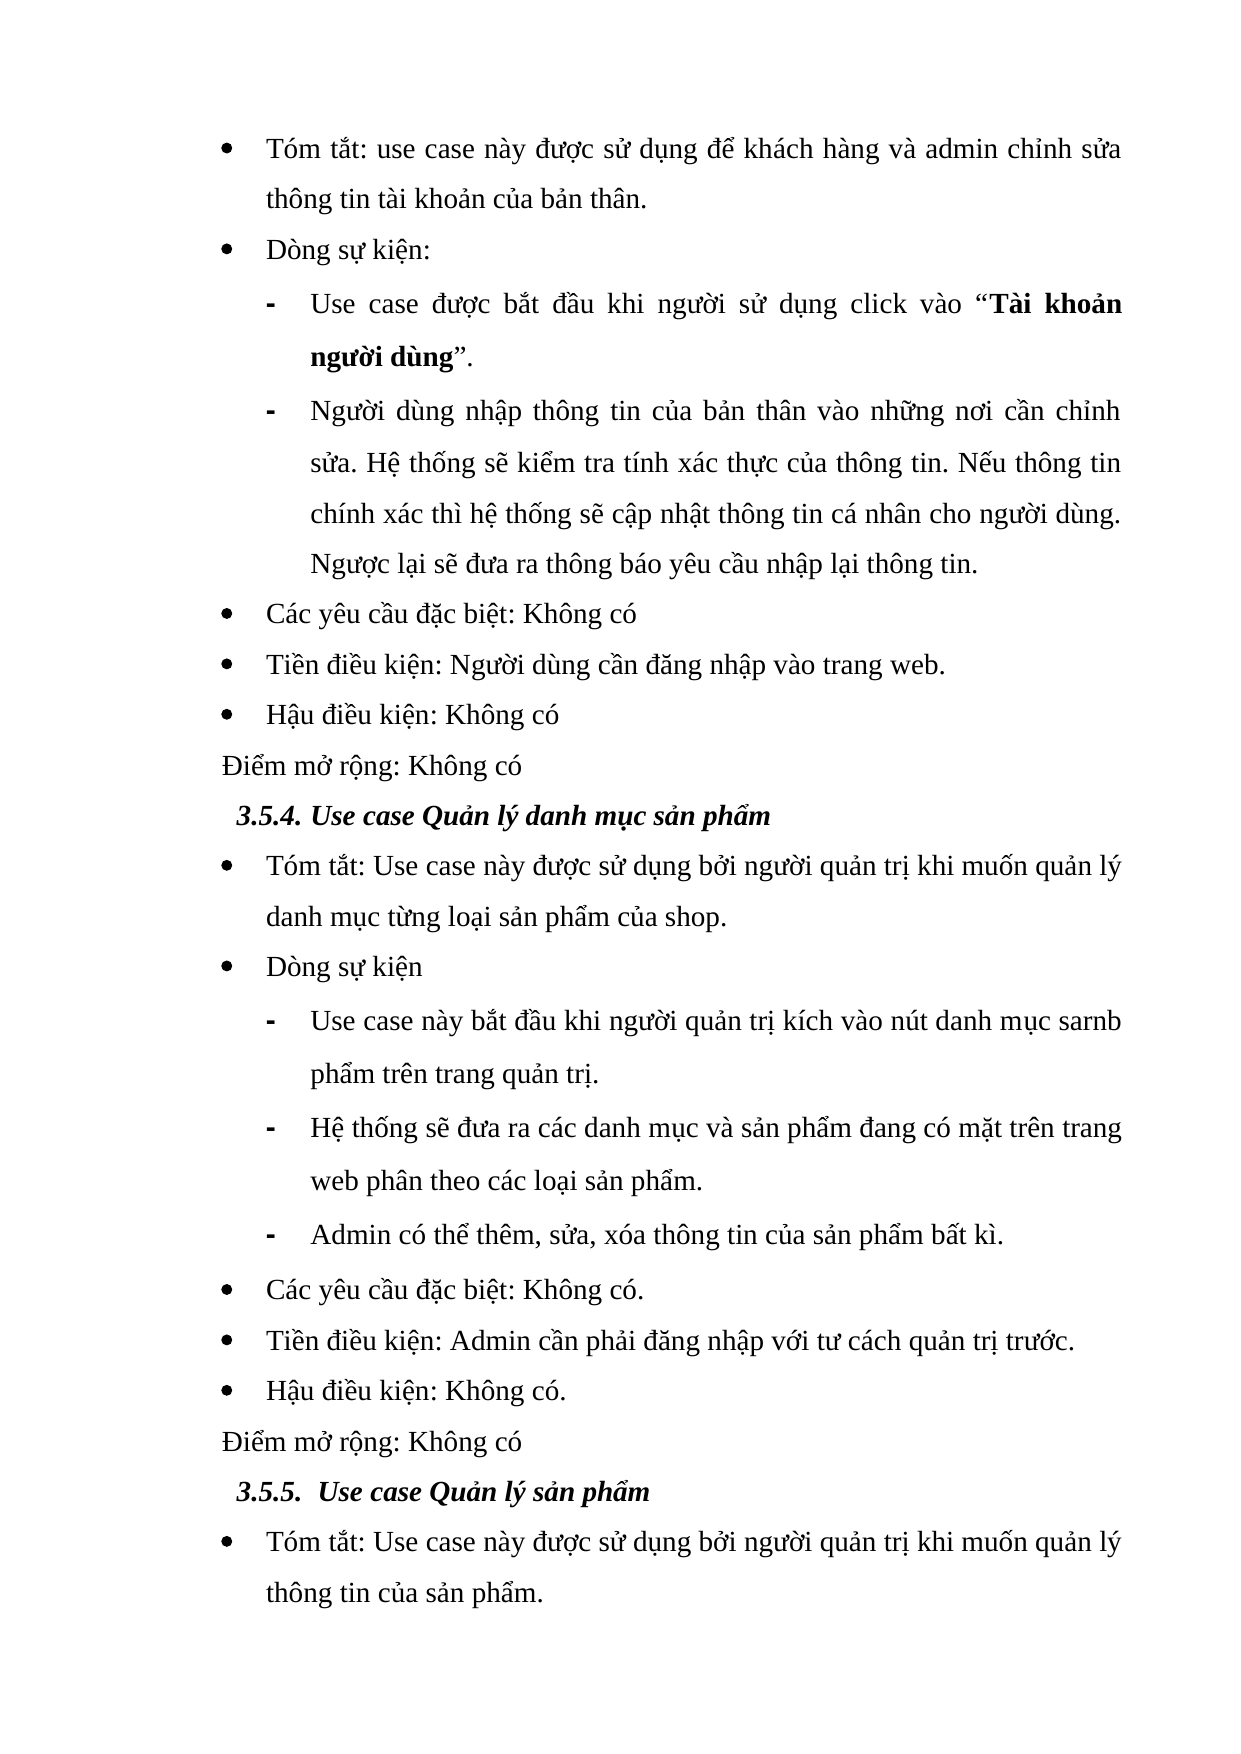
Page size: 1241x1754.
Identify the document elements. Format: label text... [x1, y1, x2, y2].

list Tóm tắt: Use case này được sử dụng bởi người quản trị khi muốn quản lý danh mục từng loại sản phẩm của shop. [222, 848, 1122, 932]
list Các yêu cầu đặc biệt: Không có [222, 596, 1122, 630]
list Dòng sự kiện [222, 949, 1122, 983]
list Hậu điều kiện: Không có [222, 697, 1122, 731]
list Use case này bắt đầu khi người quản trị kích vào nút danh mục sarnb phẩm trên trang quản trị. [266, 999, 1122, 1089]
list Use case Quản lý sản phẩm [236, 1474, 1122, 1507]
list Hậu điều kiện: Không có. [222, 1373, 1122, 1407]
list Tiền điều kiện: Người dùng cần đăng nhập vào trang web. [222, 647, 1122, 680]
list Tiền điều kiện: Admin cần phải đăng nhập với tư cách quản trị trước. [222, 1323, 1122, 1356]
list Admin có thể thêm, sửa, xóa thông tin của sản phẩm bất kì. [266, 1213, 1122, 1253]
list Use case Quản lý danh mục sản phẩm [236, 798, 1122, 831]
list Dòng sự kiện: [222, 232, 1122, 265]
list Use case được bắt đầu khi người sử dụng click vào “Tài khoản người dùng”. [266, 282, 1122, 372]
list Các yêu cầu đặc biệt: Không có. [222, 1272, 1122, 1306]
list Hệ thống sẽ đưa ra các danh mục và sản phẩm đang có mặt trên trang web phân theo các loại sản phẩm. [266, 1106, 1122, 1196]
list Tóm tắt: Use case này được sử dụng bởi người quản trị khi muốn quản lý thông tin của sản phẩm. [222, 1524, 1122, 1608]
list Điểm mở rộng: Không có [222, 748, 1122, 781]
list Người dùng nhập thông tin của bản thân vào những nơi cần chỉnh sửa. Hệ thống sẽ kiểm tra tính xác thực của thông tin. Nếu thông tin chính xác thì hệ thống sẽ cập nhật thông tin cá nhân cho người dùng. Ngược lại sẽ đưa ra thông báo yêu cầu nhập lại thông tin. [266, 389, 1122, 579]
list Tóm tắt: use case này được sử dụng để khách hàng và admin chỉnh sửa thông tin tài khoản của bản thân. [222, 131, 1122, 215]
list Điểm mở rộng: Không có [222, 1424, 1122, 1457]
